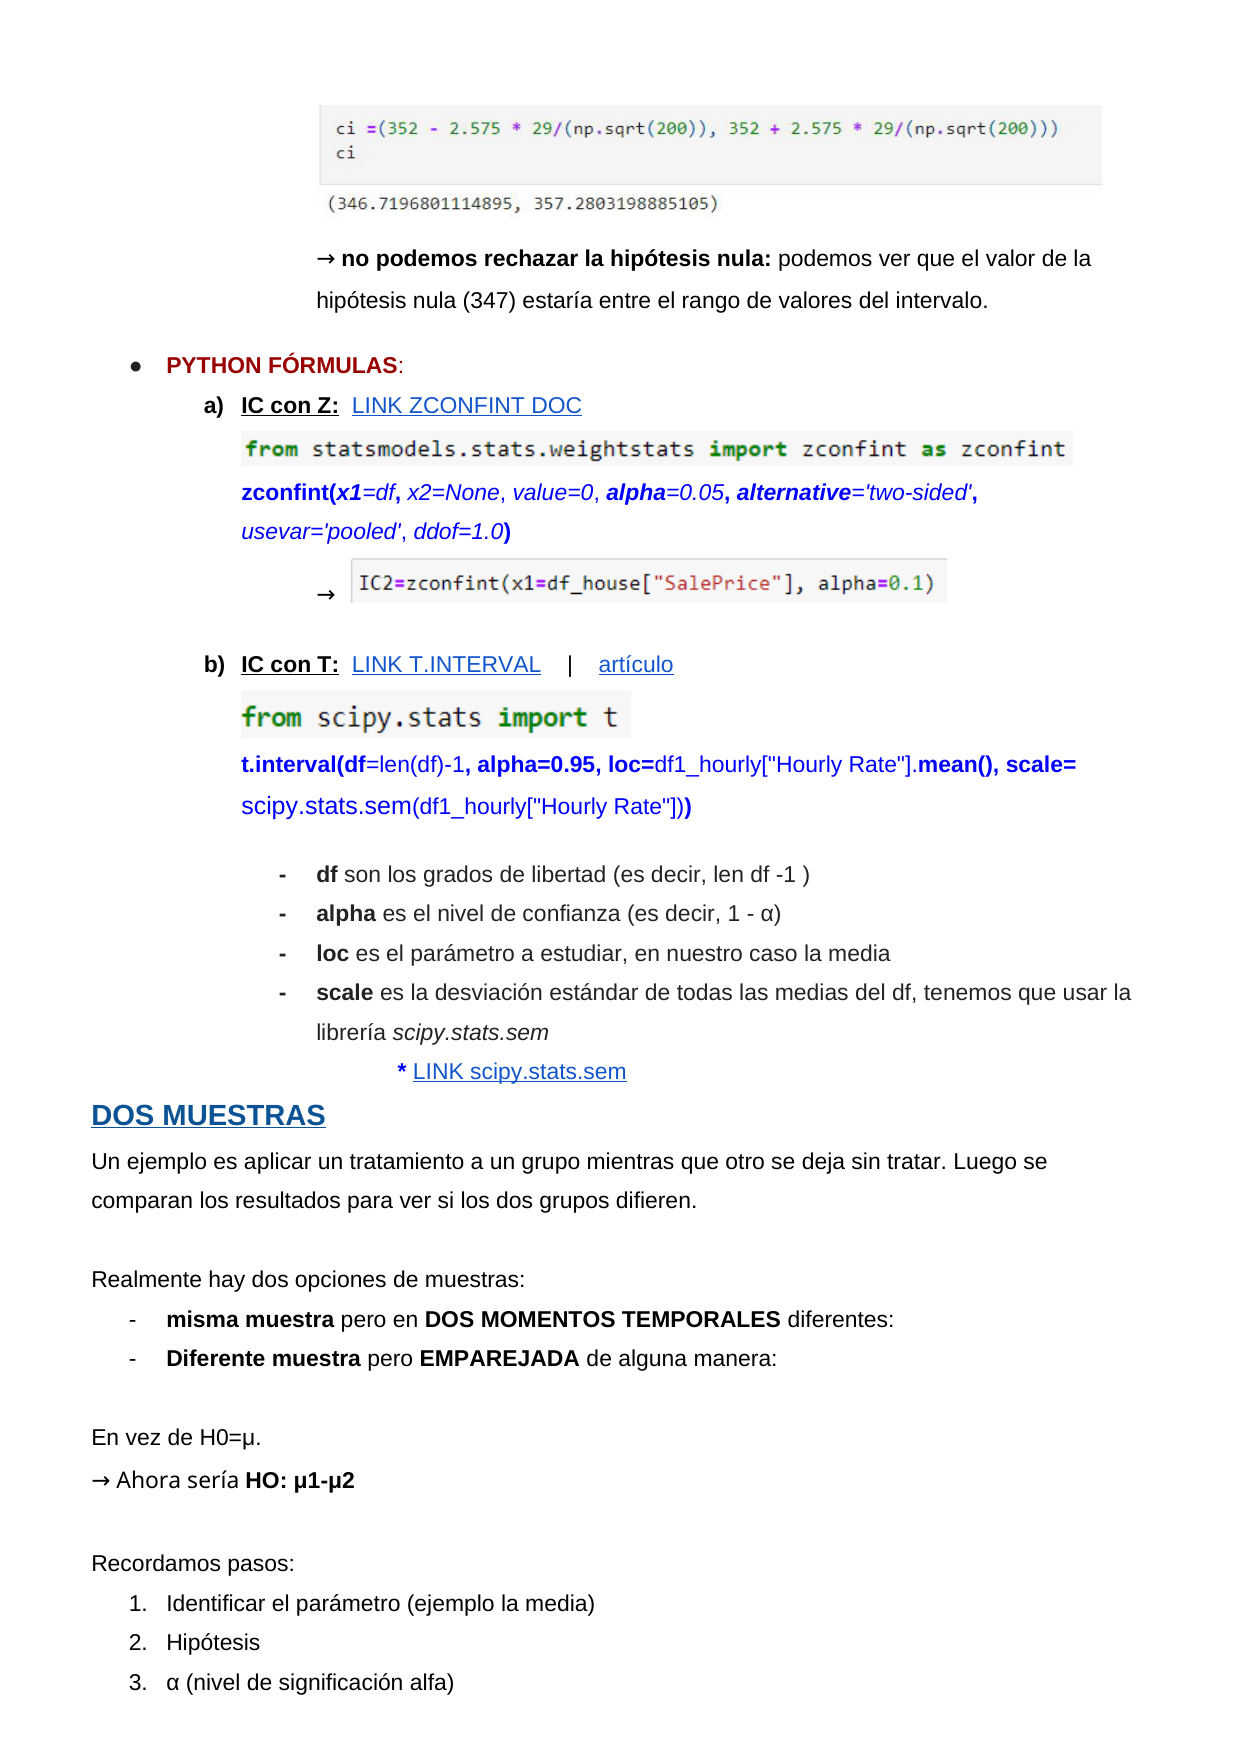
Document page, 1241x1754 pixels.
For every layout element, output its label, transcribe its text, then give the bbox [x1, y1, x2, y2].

list loc es el parámetro a estudiar, en nuestro caso la media [278, 940, 1149, 966]
list misma muestra pero en DOS MOMENTOS TEMPORALES diferentes: [128, 1306, 1149, 1332]
text Un ejemplo es aplicar un tratamiento a un grupo mientras que otro se deja sin tratar. Luego se comparan los resultados para ver si los dos grupos difieren. [91, 1148, 1149, 1214]
text Recordamos pasos: [91, 1550, 1149, 1576]
picture [316, 105, 1103, 229]
list alpha es el nivel de confianza (es decir, 1 - α) [278, 900, 1149, 927]
text * LINK scipy.stats.sem [391, 1058, 1149, 1084]
list scale es la desviación estándar de todas las medias del df, tenemos que usar la librería scipy.stats.sem [278, 979, 1149, 1045]
list IC con T: LINK T.INTERVAL | artículo [203, 651, 1149, 677]
list df son los grados de libertad (es decir, len df -1 ) [278, 861, 1149, 887]
list Identificar el parámetro (ejemplo la media) [128, 1589, 1149, 1616]
list α (nivel de significación alfa) [128, 1668, 1149, 1695]
text → no podemos rechazar la hipótesis nula: podemos ver que el valor de la hipótesis nula (347) estaría entre el rango de valores del intervalo. [316, 242, 1149, 313]
picture [241, 431, 1074, 466]
text t.interval(df=len(df)-1, alpha=0.95, loc=df1_hourly["Hourly Rate"].mean(), scale= scipy.stats.sem(df1_hourly["Hourly Rate"])) [241, 751, 1149, 820]
text zconfint(x1=df, x2=None, value=0, alpha=0.05, alternative='two-sided', usevar='pooled', ddof=1.0) [241, 479, 1149, 545]
text → Ahora sería HO: μ1-μ2 [91, 1464, 1149, 1495]
list IC con Z: LINK ZCONFINT DOC [203, 392, 1149, 418]
picture [347, 557, 948, 603]
text Realmente hay dos opciones de muestras: [91, 1266, 1149, 1293]
picture [241, 690, 632, 738]
text DOS MUESTRAS [91, 1098, 1149, 1131]
text En vez de H0=μ. [91, 1424, 1149, 1451]
list Hipótesis [128, 1629, 1149, 1655]
list Diferente muestra pero EMPAREJADA de alguna manera: [128, 1345, 1149, 1372]
list PYTHON FÓRMULAS: [128, 352, 1149, 379]
